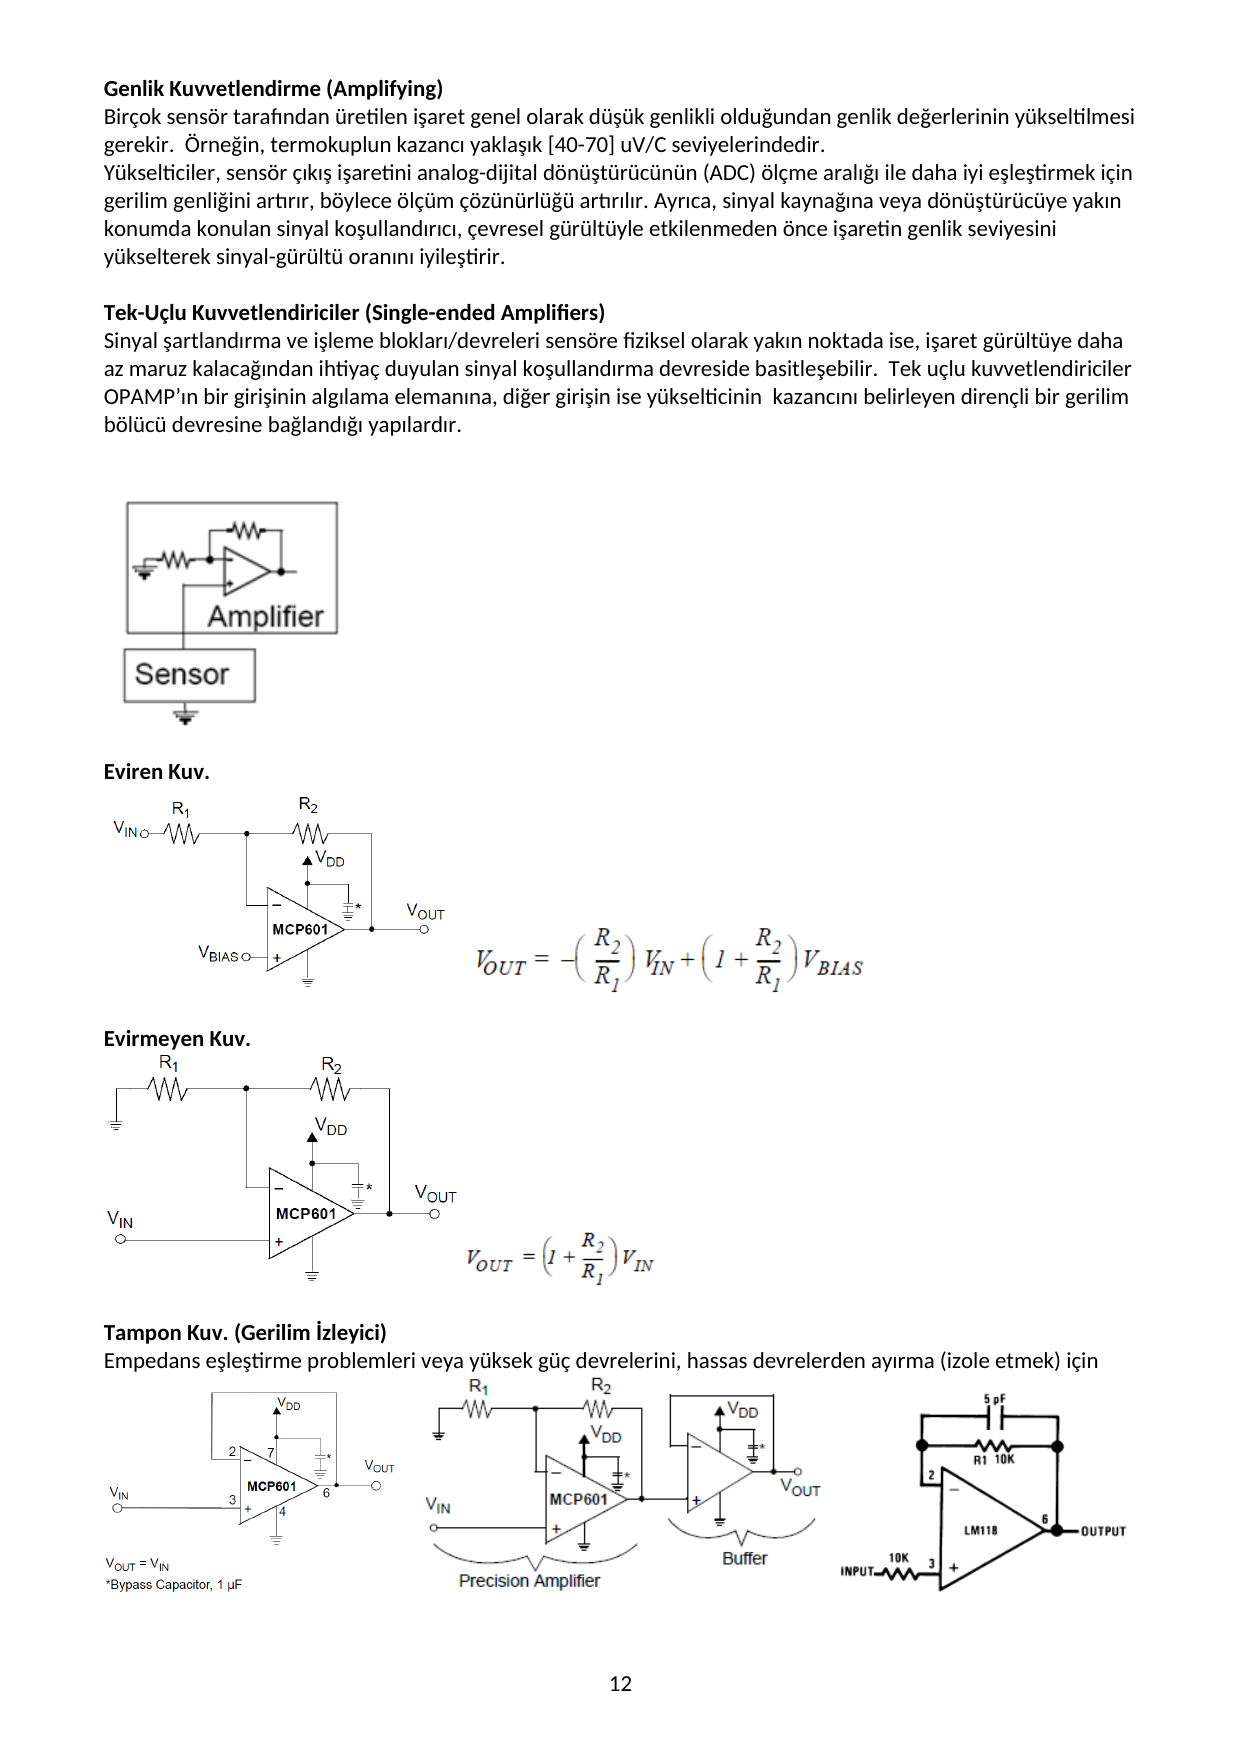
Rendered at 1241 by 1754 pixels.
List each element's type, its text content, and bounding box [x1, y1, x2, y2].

picture [833, 1389, 1131, 1592]
picture [466, 917, 868, 997]
text Eviren Kuv. [103, 757, 1137, 785]
picture [466, 1228, 656, 1290]
picture [103, 1379, 400, 1592]
text Sinyal şartlandırma ve işleme blokları/devreleri sensöre fiziksel olarak yakın noktada ise, işaret gürültüye daha az maruz kalacağından ihtiyaç duyulan sinyal koşullandırma devreside basitleşebilir. Tek uçlu kuvvetlendiriciler OPAMP’ın bir girişinin algılama elemanına, diğer girişin ise yükselticinin kazancını belirleyen dirençli bir gerilim bölücü devresine bağlandığı yapılardır. [103, 326, 1137, 438]
text Birçok sensör tarafından üretilen işaret genel olarak düşük genlikli olduğundan genlik değerlerinin yükseltilmesi gerekir. Örneğin, termokuplun kazancı yaklaşık [40-70] uV/C seviyelerindedir. [103, 102, 1137, 158]
text Empedans eşleştirme problemleri veya yüksek güç devrelerini, hassas devrelerden ayırma (izole etmek) için [103, 1346, 1137, 1374]
picture [118, 494, 345, 730]
text Tampon Kuv. (Gerilim İzleyici) [103, 1318, 1137, 1346]
picture [108, 785, 451, 997]
text Yükselticiler, sensör çıkış işaretini analog-dijital dönüştürücünün (ADC) ölçme aralığı ile daha iyi eşleştirmek için gerilim genliğini artırır, böylece ölçüm çözünürlüğü artırılır. Ayrıca, sinyal kaynağına veya dönüştürücüye yakın konumda konulan sinyal koşullandırıcı, çevresel gürültüyle etkilenmeden önce işaretin genlik seviyesini yükselterek sinyal-gürültü oranını iyileştirir. [103, 158, 1137, 270]
picture [103, 1052, 462, 1290]
text Evirmeyen Kuv. [103, 1024, 1137, 1052]
text Genlik Kuvvetlendirme (Amplifying) [103, 74, 1137, 102]
text Tek-Uçlu Kuvvetlendiriciler (Single-ended Amplifiers) [103, 298, 1137, 326]
picture [425, 1373, 824, 1592]
